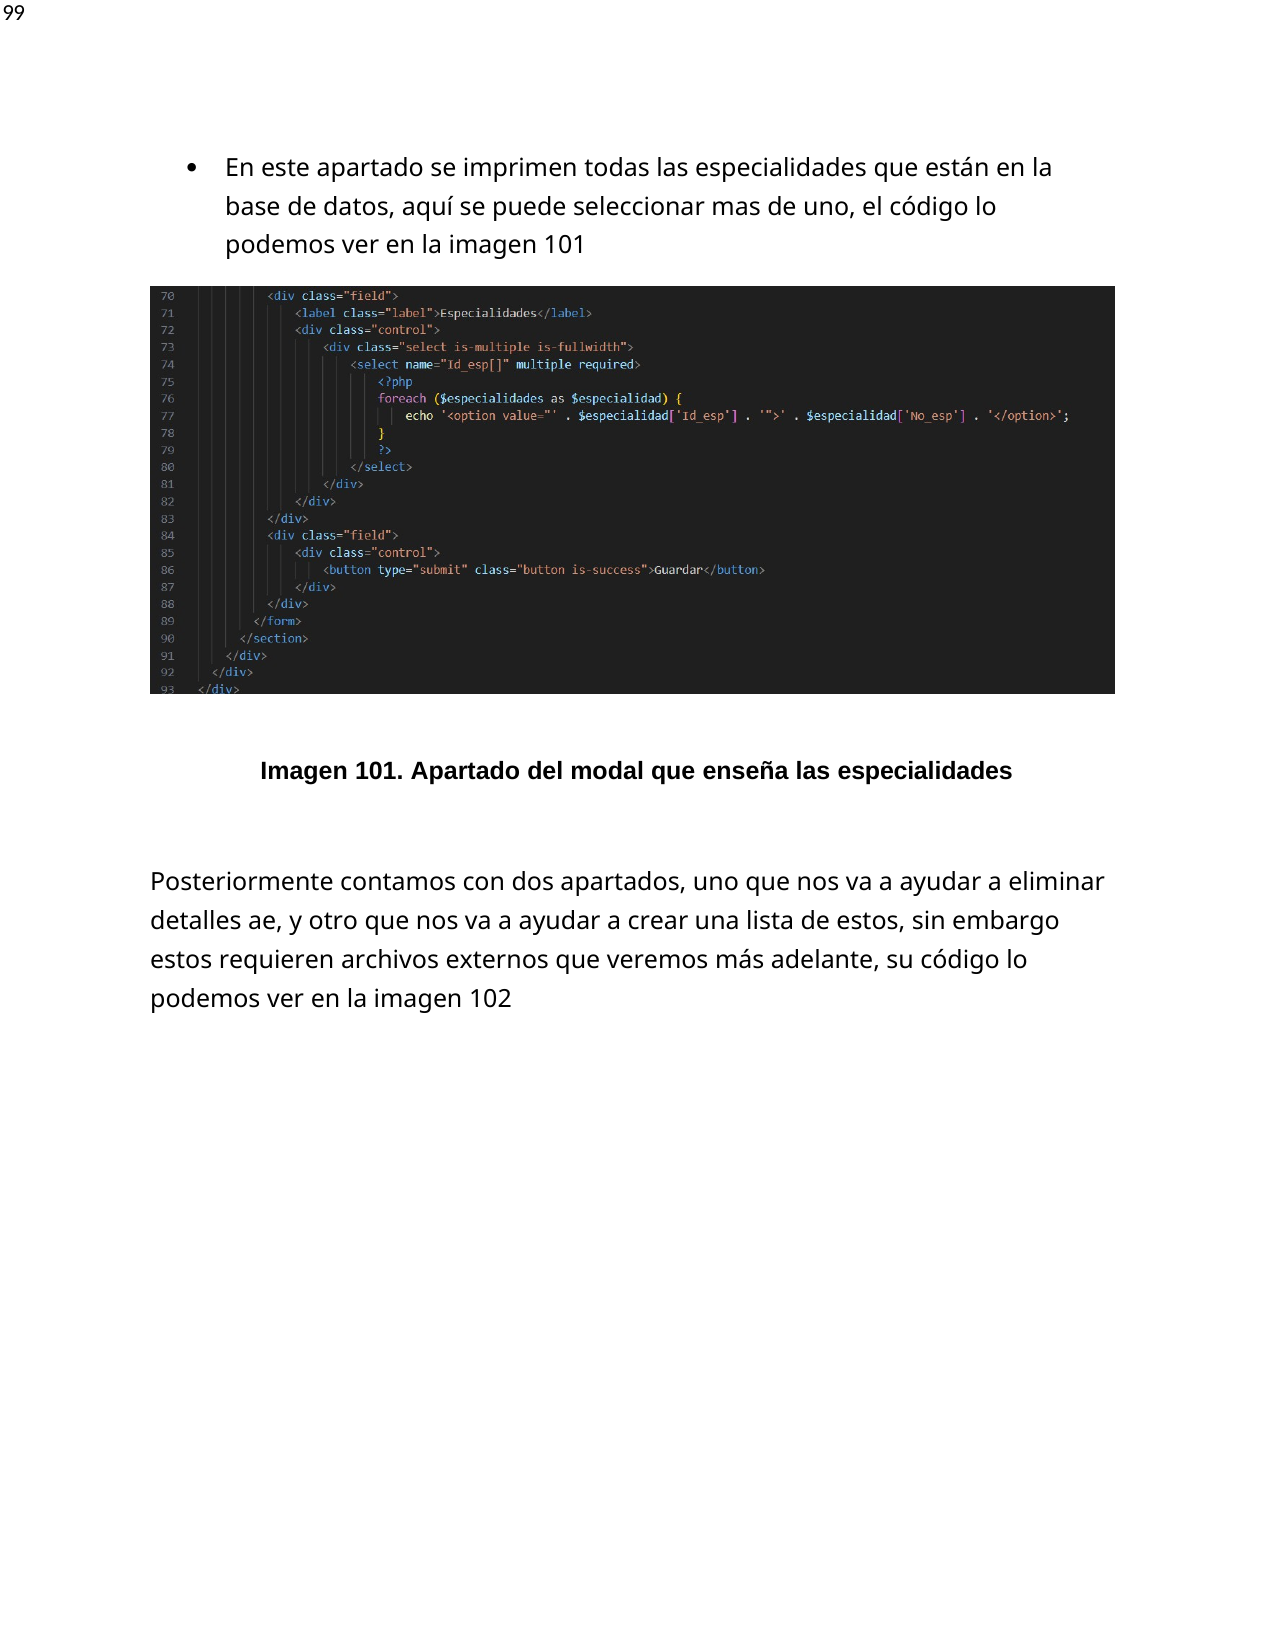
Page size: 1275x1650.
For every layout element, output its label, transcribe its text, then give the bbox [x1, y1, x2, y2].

subtitle Imagen 101. Apartado del modal que enseña las especialidades [260, 756, 1162, 785]
text Posteriormente contamos con dos apartados, uno que nos va a ayudar a eliminar detalles ae, y otro que nos va a ayudar a crear una lista de estos, sin embargo estos requieren archivos externos que veremos más adelante, su código lo podemos ver en la imagen 102 [150, 864, 1112, 1015]
list En este apartado se imprimen todas las especialidades que están en la base de datos, aquí se puede seleccionar mas de uno, el código lo podemos ver en la imagen 101 [187, 150, 1111, 261]
picture [150, 286, 1115, 694]
